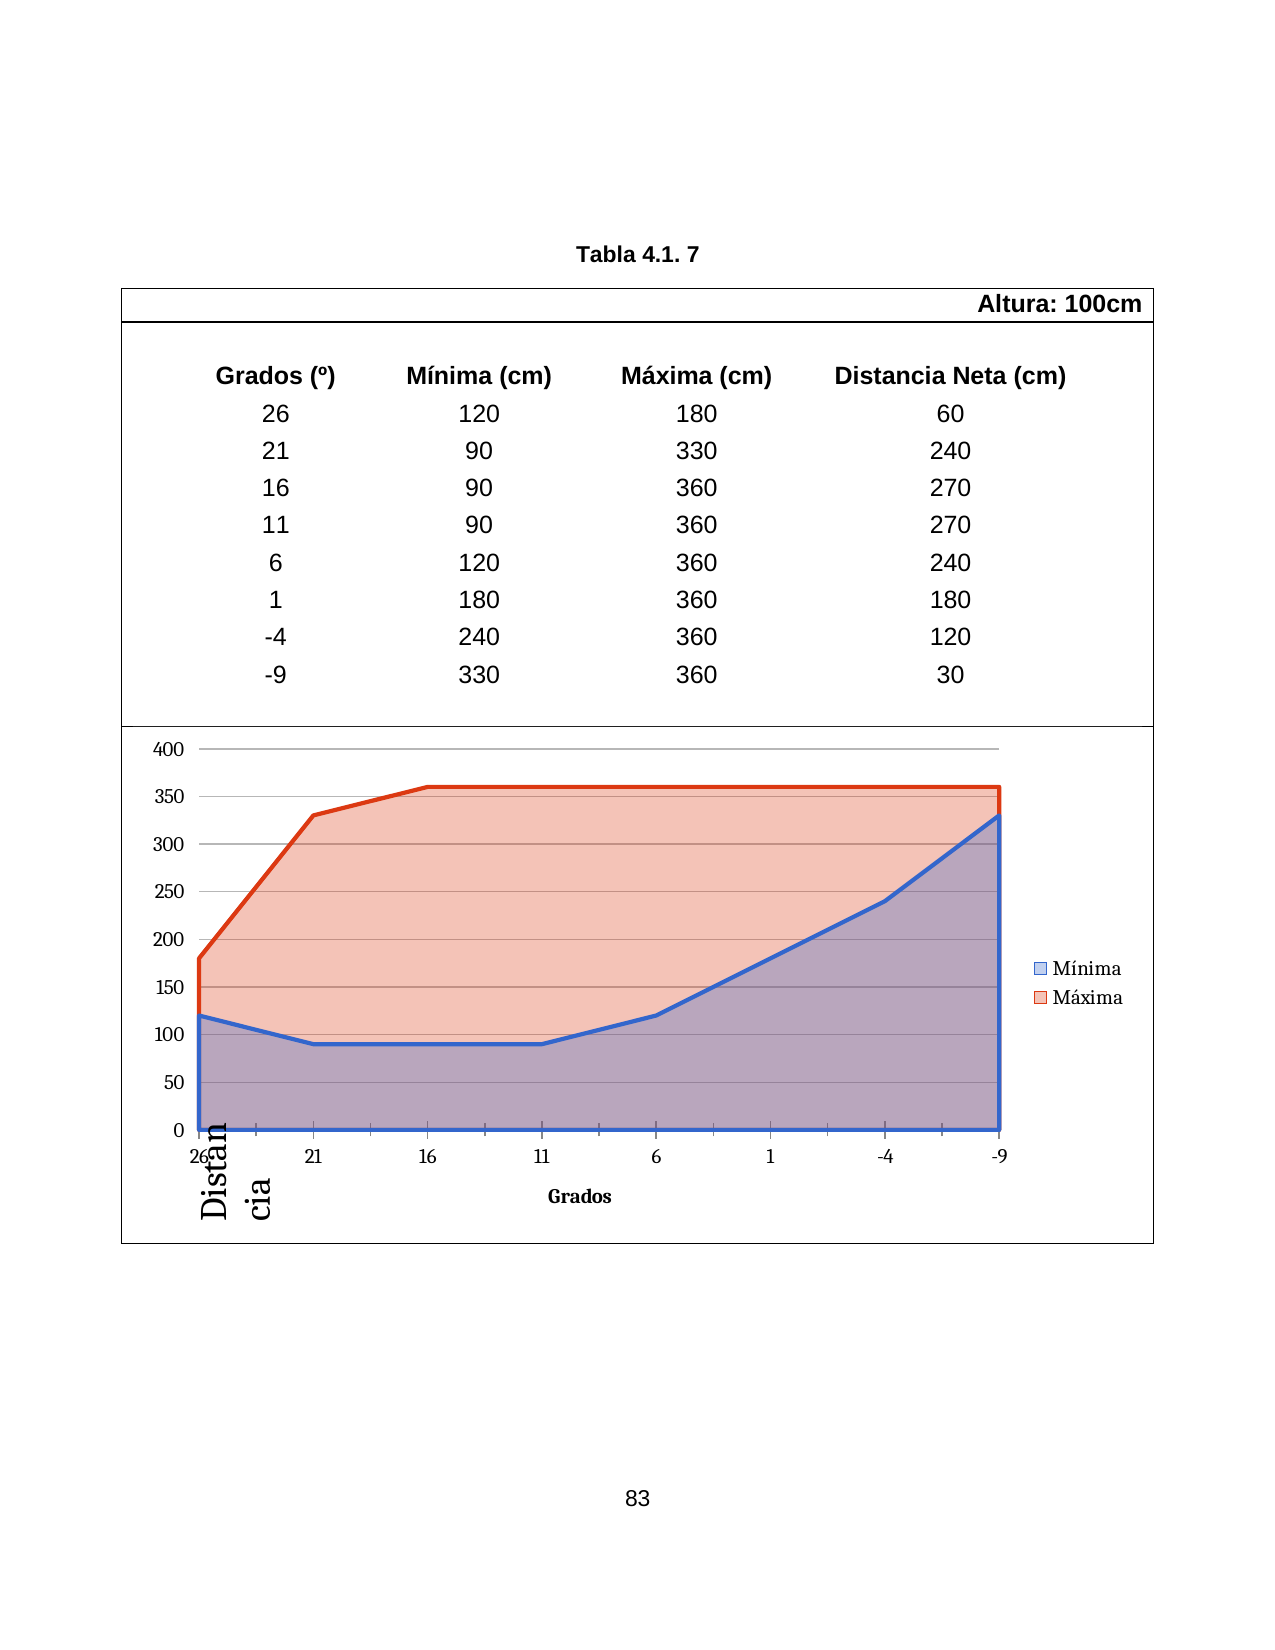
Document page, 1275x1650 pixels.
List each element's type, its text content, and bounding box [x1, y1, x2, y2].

table_header Altura: 100cm [122, 289, 1153, 321]
table_cell [122, 727, 1153, 1243]
text Tabla 4.1. 7 [133, 241, 1142, 267]
table_cell [122, 323, 1153, 726]
